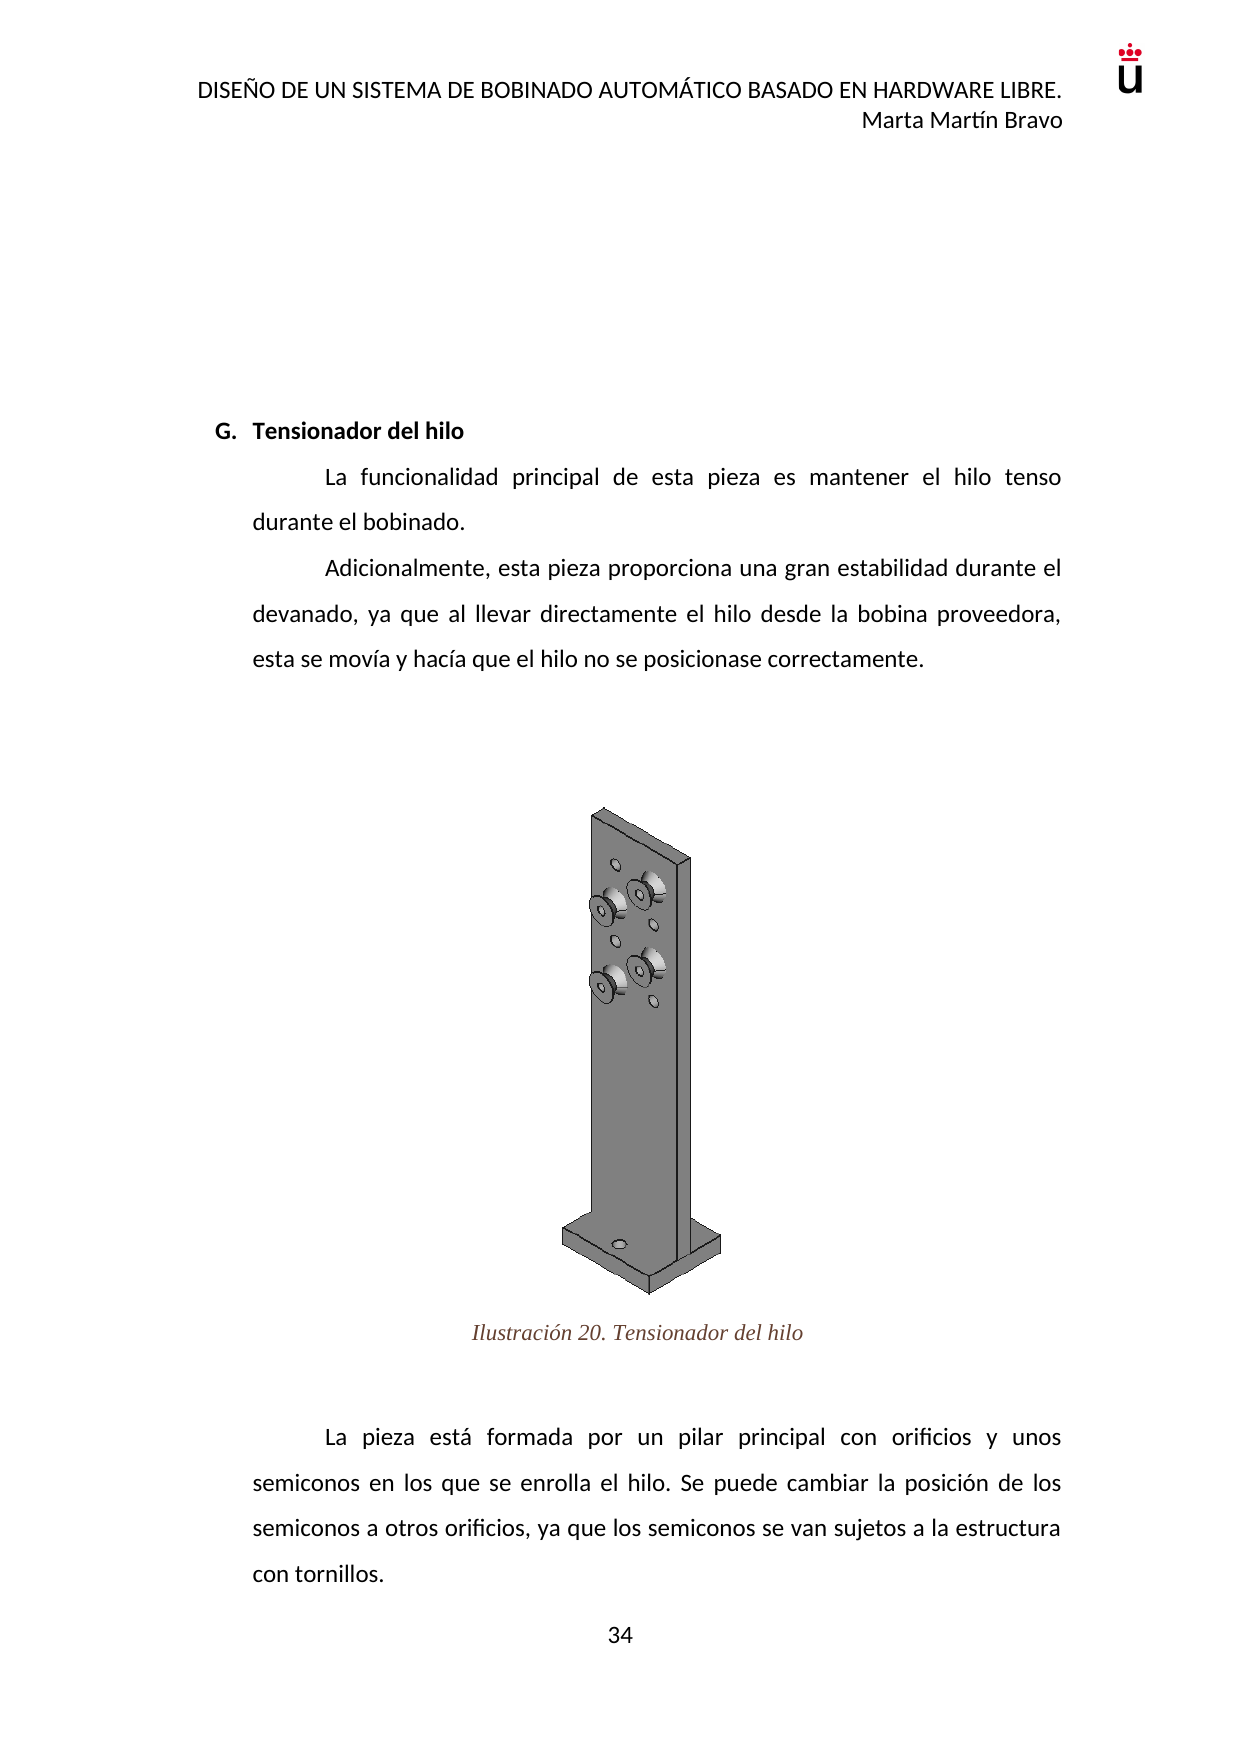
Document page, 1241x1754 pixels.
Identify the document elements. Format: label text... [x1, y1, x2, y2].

picture [533, 782, 765, 1316]
picture [1118, 43, 1146, 95]
list La pieza está formada por un pilar principal con orificios y unos semiconos en los que se enrolla el hilo. Se puede cambiar la posición de los semiconos a otros orificios, ya que los semiconos se van sujetos a la estructura con tornillos. [252, 1421, 1063, 1589]
list Tensionador del hilo [215, 415, 1063, 445]
list Adicionalmente, esta pieza proporciona una gran estabilidad durante el devanado, ya que al llevar directamente el hilo desde la bobina proveedora, esta se movía y hacía que el hilo no se posicionase correctamente. [252, 552, 1063, 674]
list La funcionalidad principal de esta pieza es mantener el hilo tenso durante el bobinado. [252, 461, 1063, 537]
